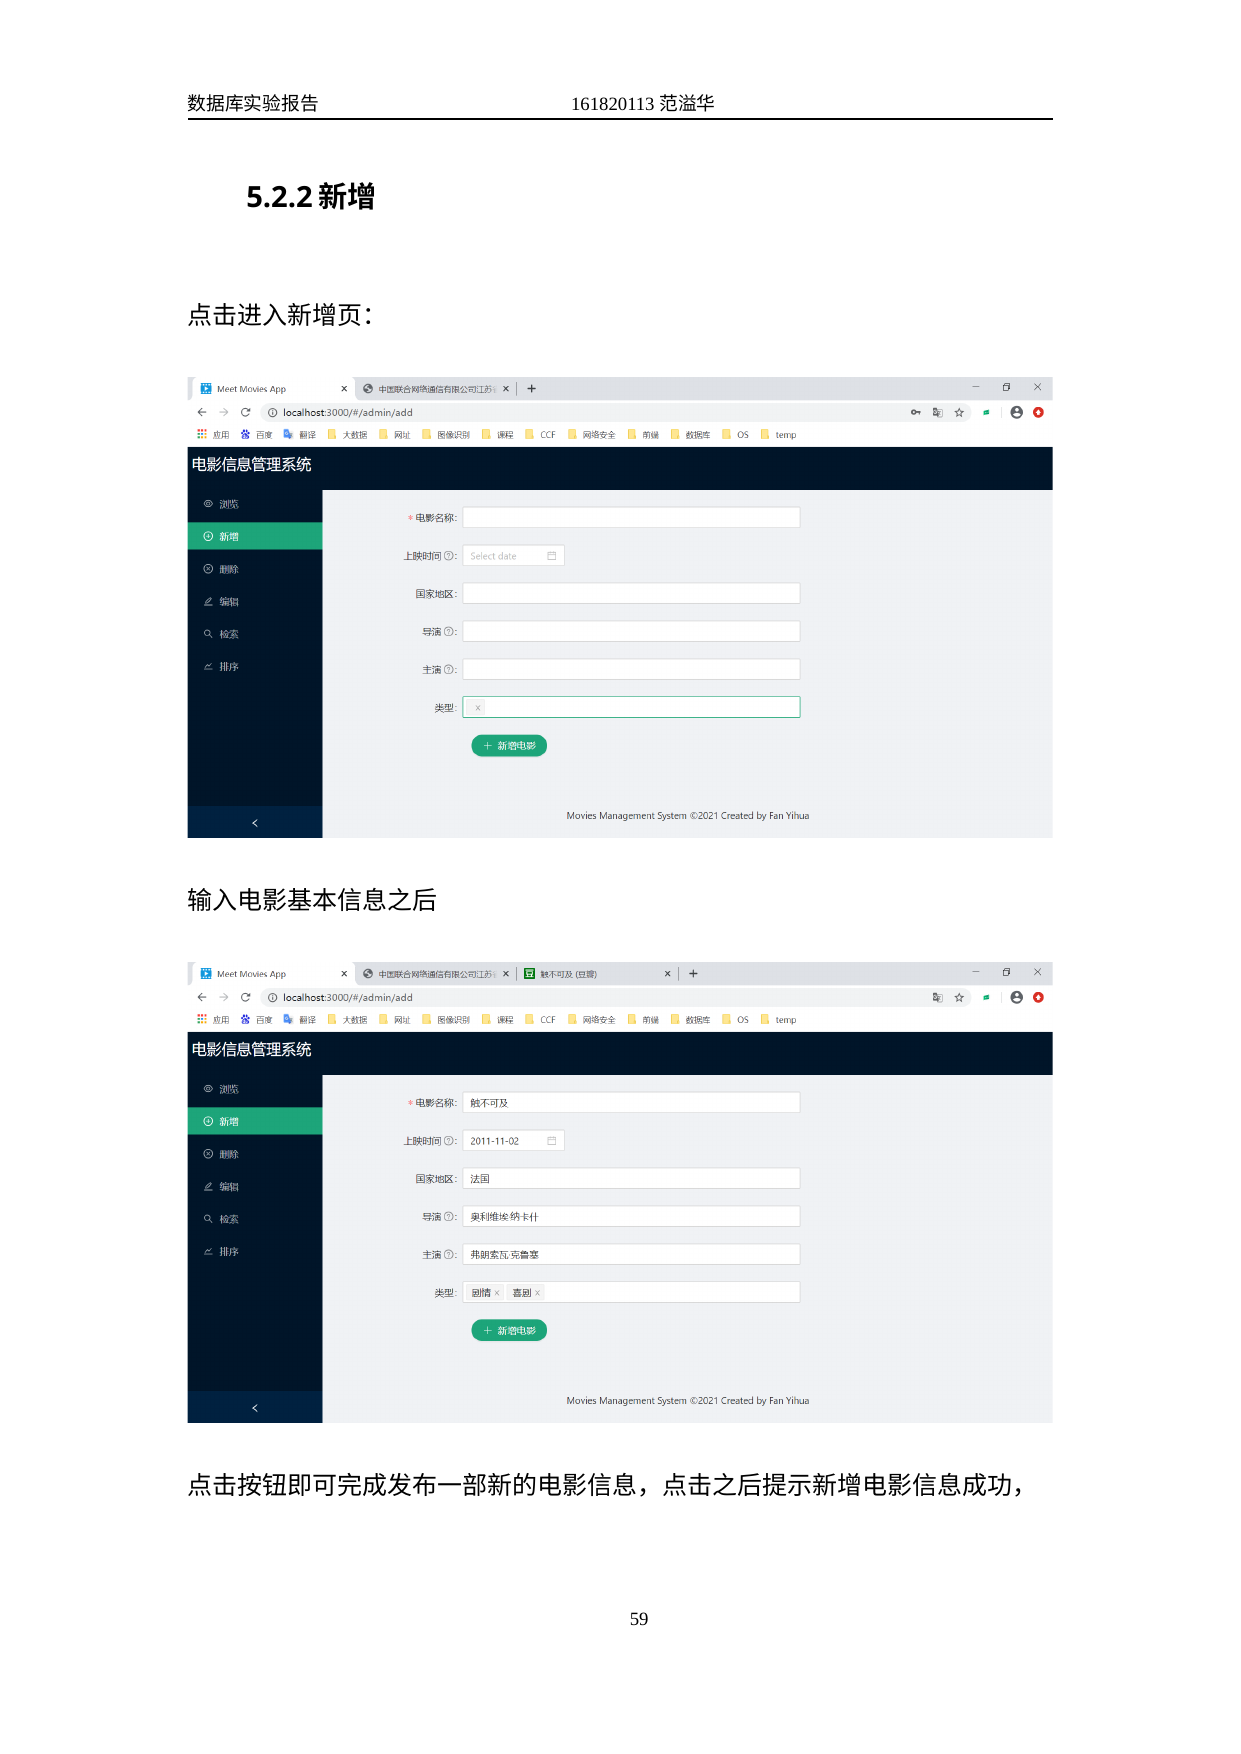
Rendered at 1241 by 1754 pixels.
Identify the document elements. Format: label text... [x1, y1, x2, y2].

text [187, 1451, 1053, 1516]
text 点击进入新增页： [187, 281, 1053, 346]
picture [187, 377, 1053, 838]
text 输入电影基本信息之后 [187, 866, 1053, 931]
subtitle 5.2.2新增 [187, 162, 1053, 227]
picture [187, 962, 1053, 1423]
